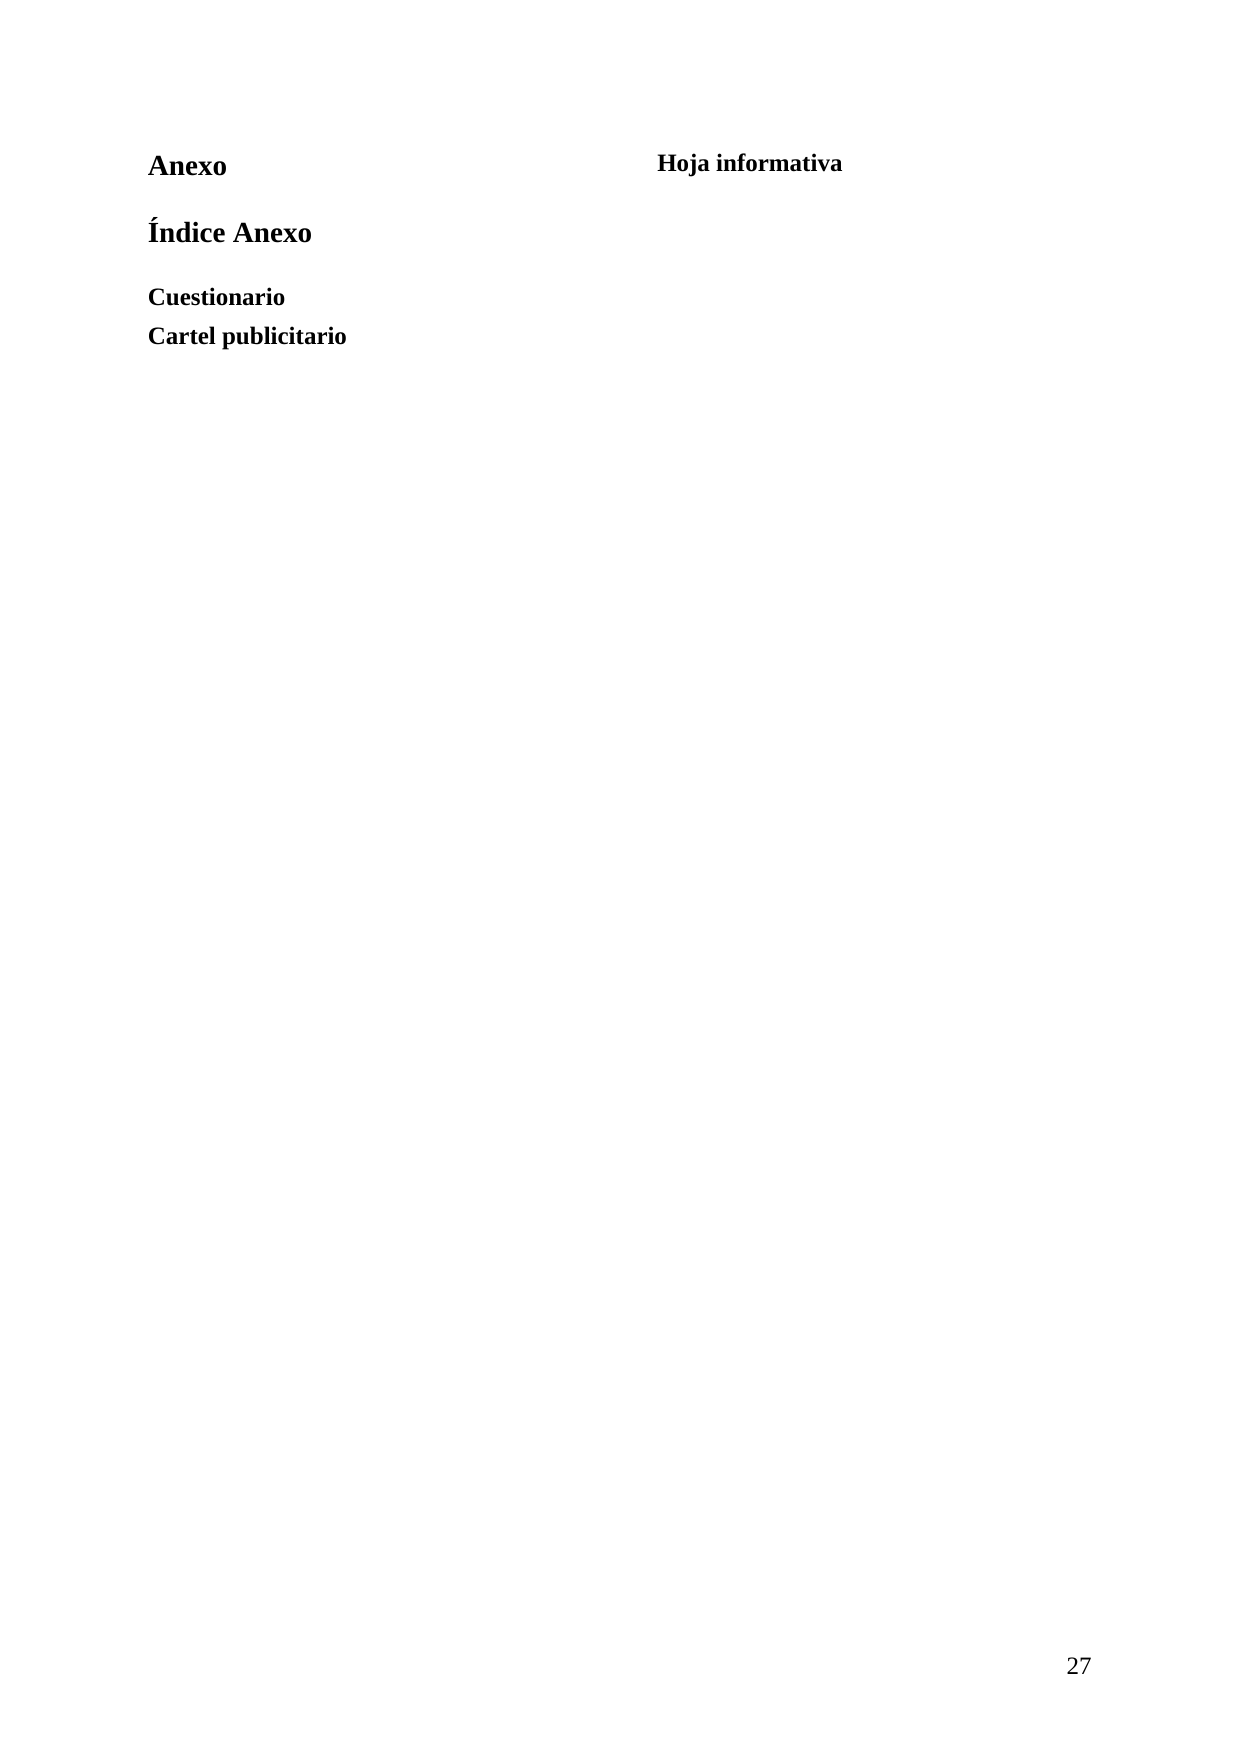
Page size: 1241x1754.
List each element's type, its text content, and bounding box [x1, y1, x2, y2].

text Índice Anexo [148, 215, 582, 248]
text Anexo [148, 148, 582, 181]
text Cartel publicitario 31 [148, 321, 582, 350]
text Hoja informativa 31 [657, 148, 1091, 176]
text Cuestionario 22 [148, 282, 582, 311]
